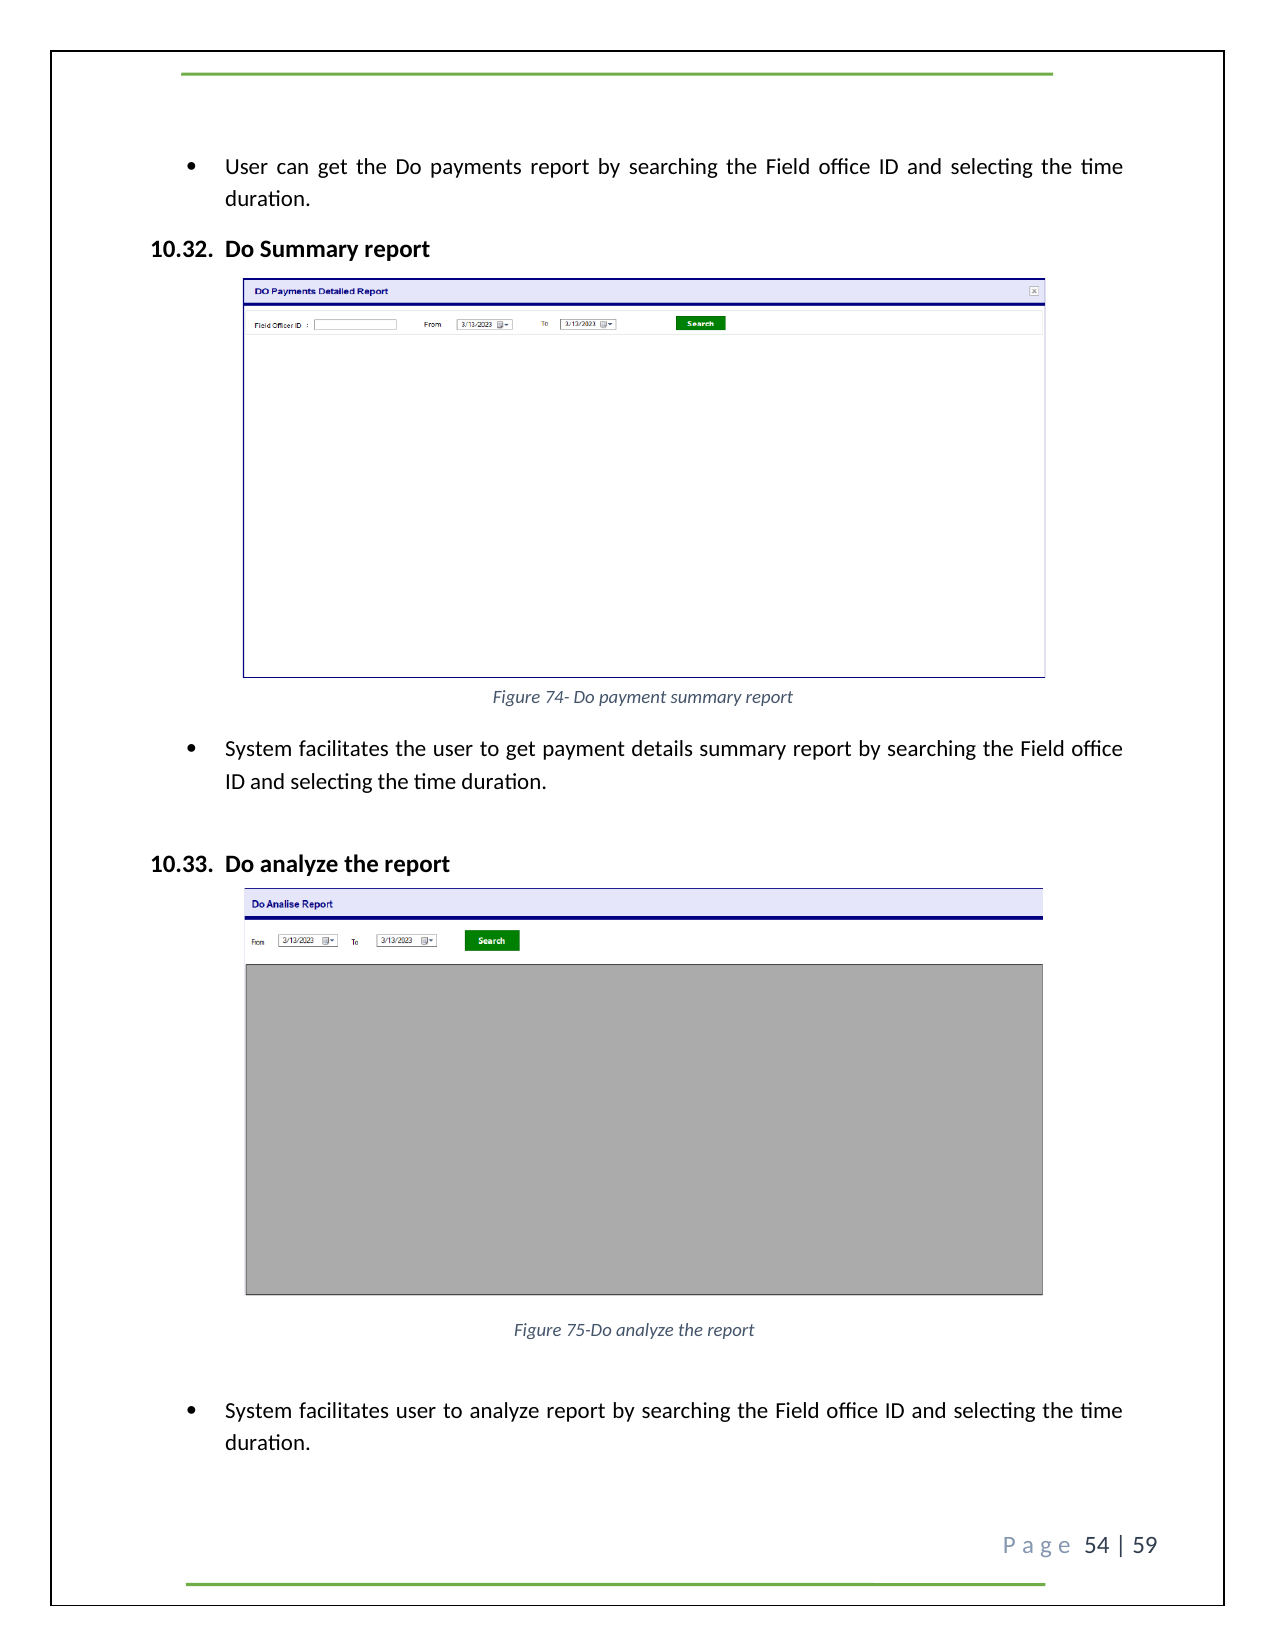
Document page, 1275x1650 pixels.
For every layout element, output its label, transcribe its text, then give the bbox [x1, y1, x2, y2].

subtitle Do Summary report [150, 233, 1125, 263]
list System facilitates the user to get payment details summary report by searching the Field office ID and selecting the time duration. [187, 734, 1125, 795]
picture [242, 278, 1046, 678]
list User can get the Do payments report by searching the Field office ID and selecting the time duration. [187, 152, 1125, 212]
list System facilitates user to analyze report by searching the Field office ID and selecting the time duration. [187, 1396, 1125, 1457]
subtitle Do analyze the report [150, 848, 1125, 878]
picture [242, 888, 1043, 1299]
